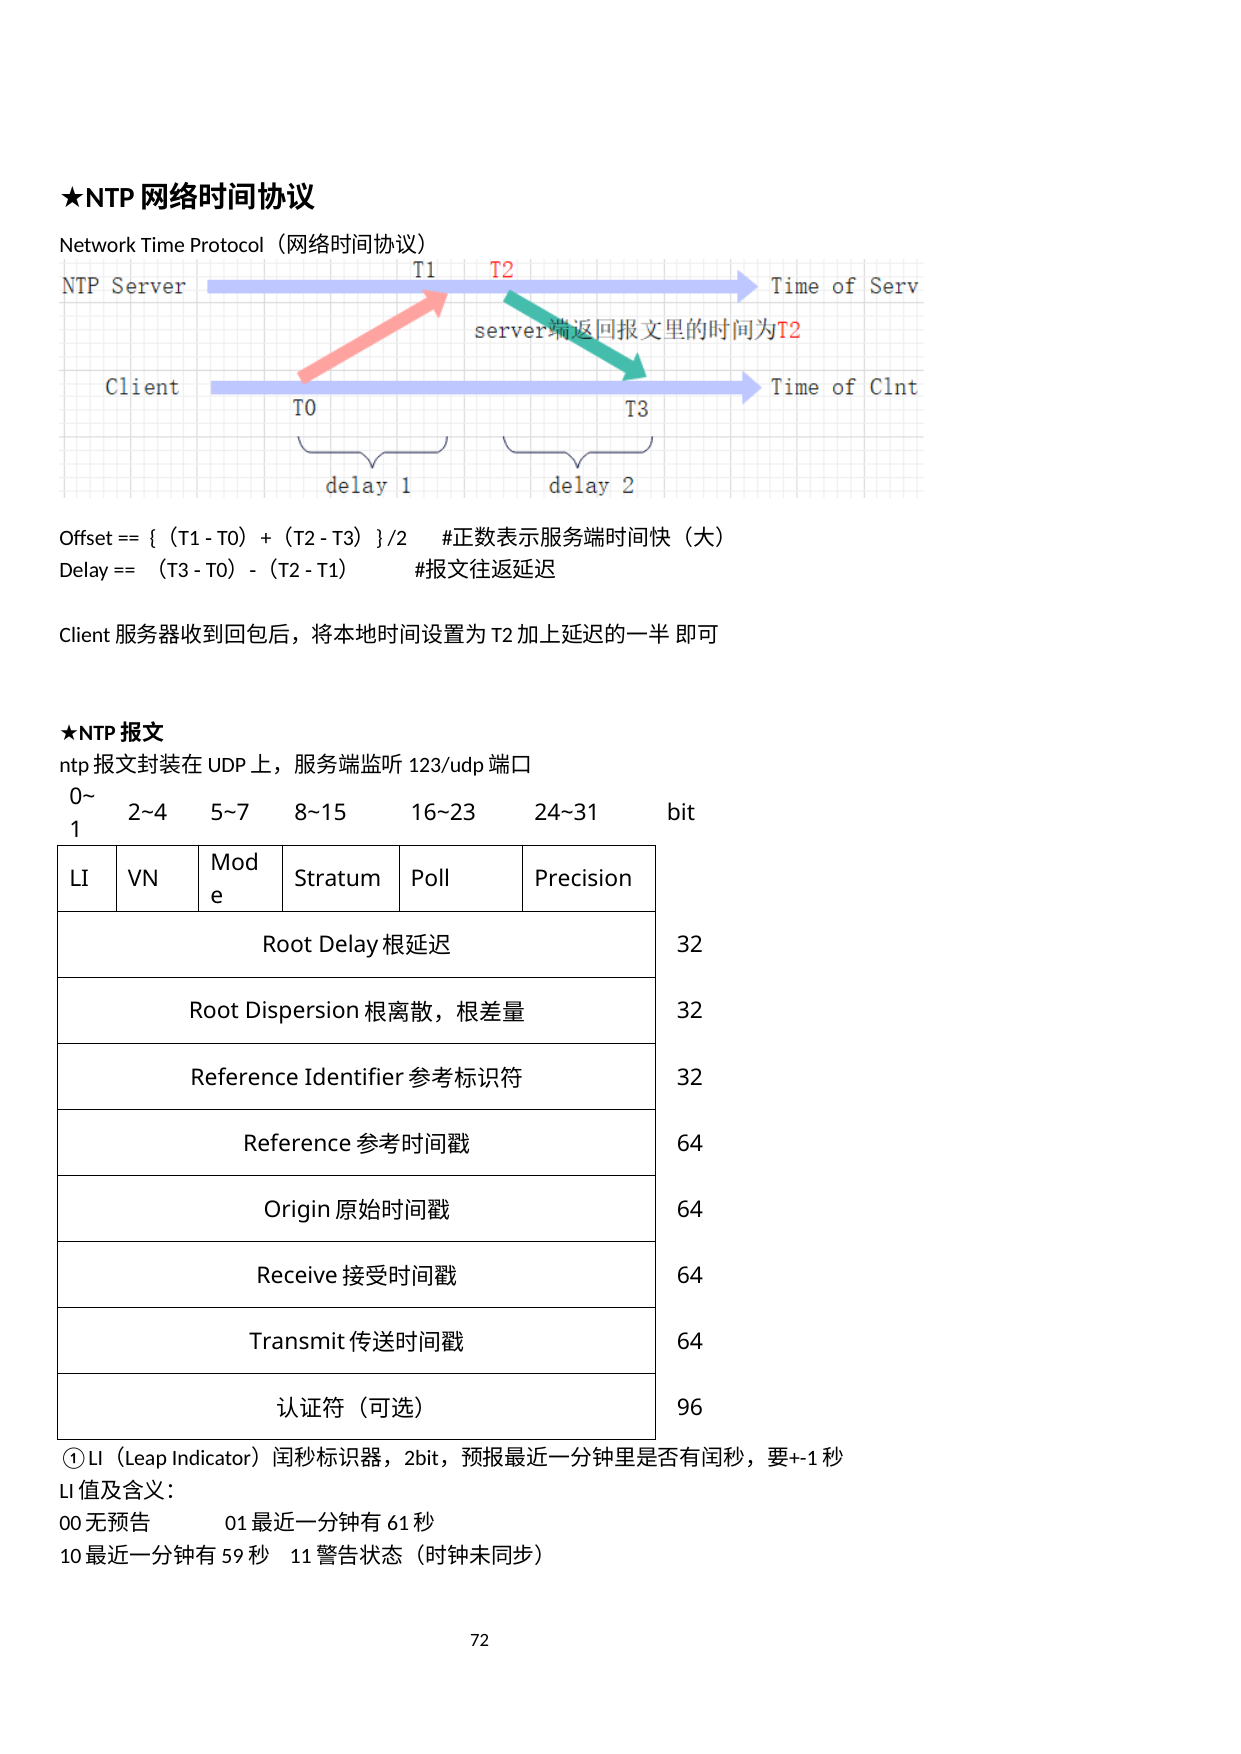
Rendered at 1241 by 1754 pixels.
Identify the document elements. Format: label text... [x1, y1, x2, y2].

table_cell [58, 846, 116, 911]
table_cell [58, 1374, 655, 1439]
text ★NTP报文 [59, 714, 1181, 747]
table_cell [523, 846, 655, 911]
text ntp报文封装在UDP上，服务端监听123/udp端口 [59, 747, 1181, 779]
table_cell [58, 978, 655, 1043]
text 10最近一分钟有59秒 11警告状态（时钟未同步） [59, 1537, 1181, 1570]
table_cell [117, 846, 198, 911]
text Offset == {（T1 - T0）+（T2 - T3）} /2 #正数表示服务端时间快（大） [59, 519, 1181, 552]
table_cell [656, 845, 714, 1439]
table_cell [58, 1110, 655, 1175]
text Delay == （T3 - T0）-（T2 - T1） #报文往返延迟 [59, 552, 1181, 584]
picture [59, 259, 924, 498]
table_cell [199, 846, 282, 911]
text Network Time Protocol（网络时间协议） [59, 227, 1181, 259]
text Client服务器收到回包后，将本地时间设置为T2加上延迟的一半 即可 [59, 617, 1181, 649]
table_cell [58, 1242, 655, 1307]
text ①LI（Leap Indicator）闰秒标识器，2bit，预报最近一分钟里是否有闰秒，要+-1秒 [59, 1440, 1181, 1472]
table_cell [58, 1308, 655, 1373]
text LI值及含义： [59, 1472, 1181, 1505]
text ★NTP网络时间协议 [59, 162, 1181, 227]
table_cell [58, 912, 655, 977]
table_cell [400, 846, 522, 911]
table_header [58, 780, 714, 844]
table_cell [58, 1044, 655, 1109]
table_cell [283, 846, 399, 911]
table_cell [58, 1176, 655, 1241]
text 00无预告 01最近一分钟有61秒 [59, 1505, 1181, 1537]
